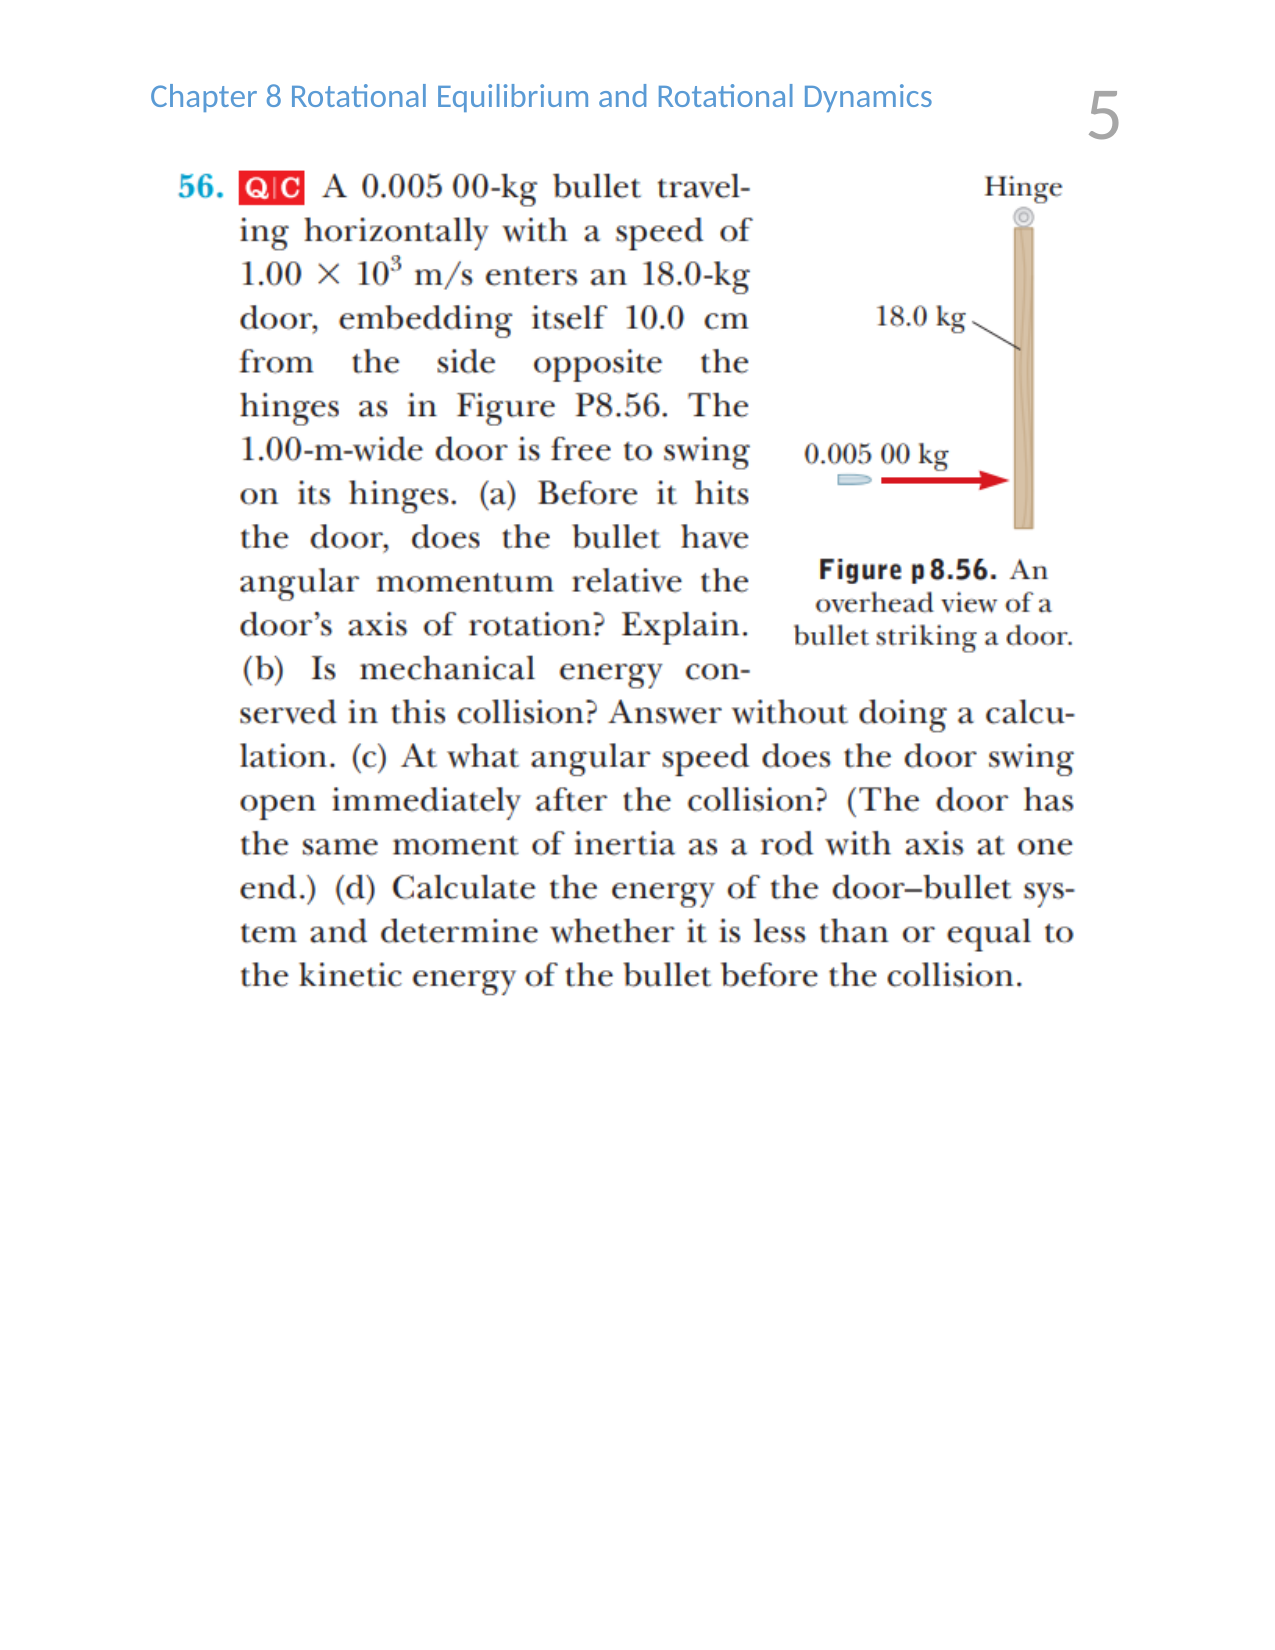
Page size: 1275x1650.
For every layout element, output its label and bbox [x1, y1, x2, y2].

picture [150, 150, 1091, 1005]
